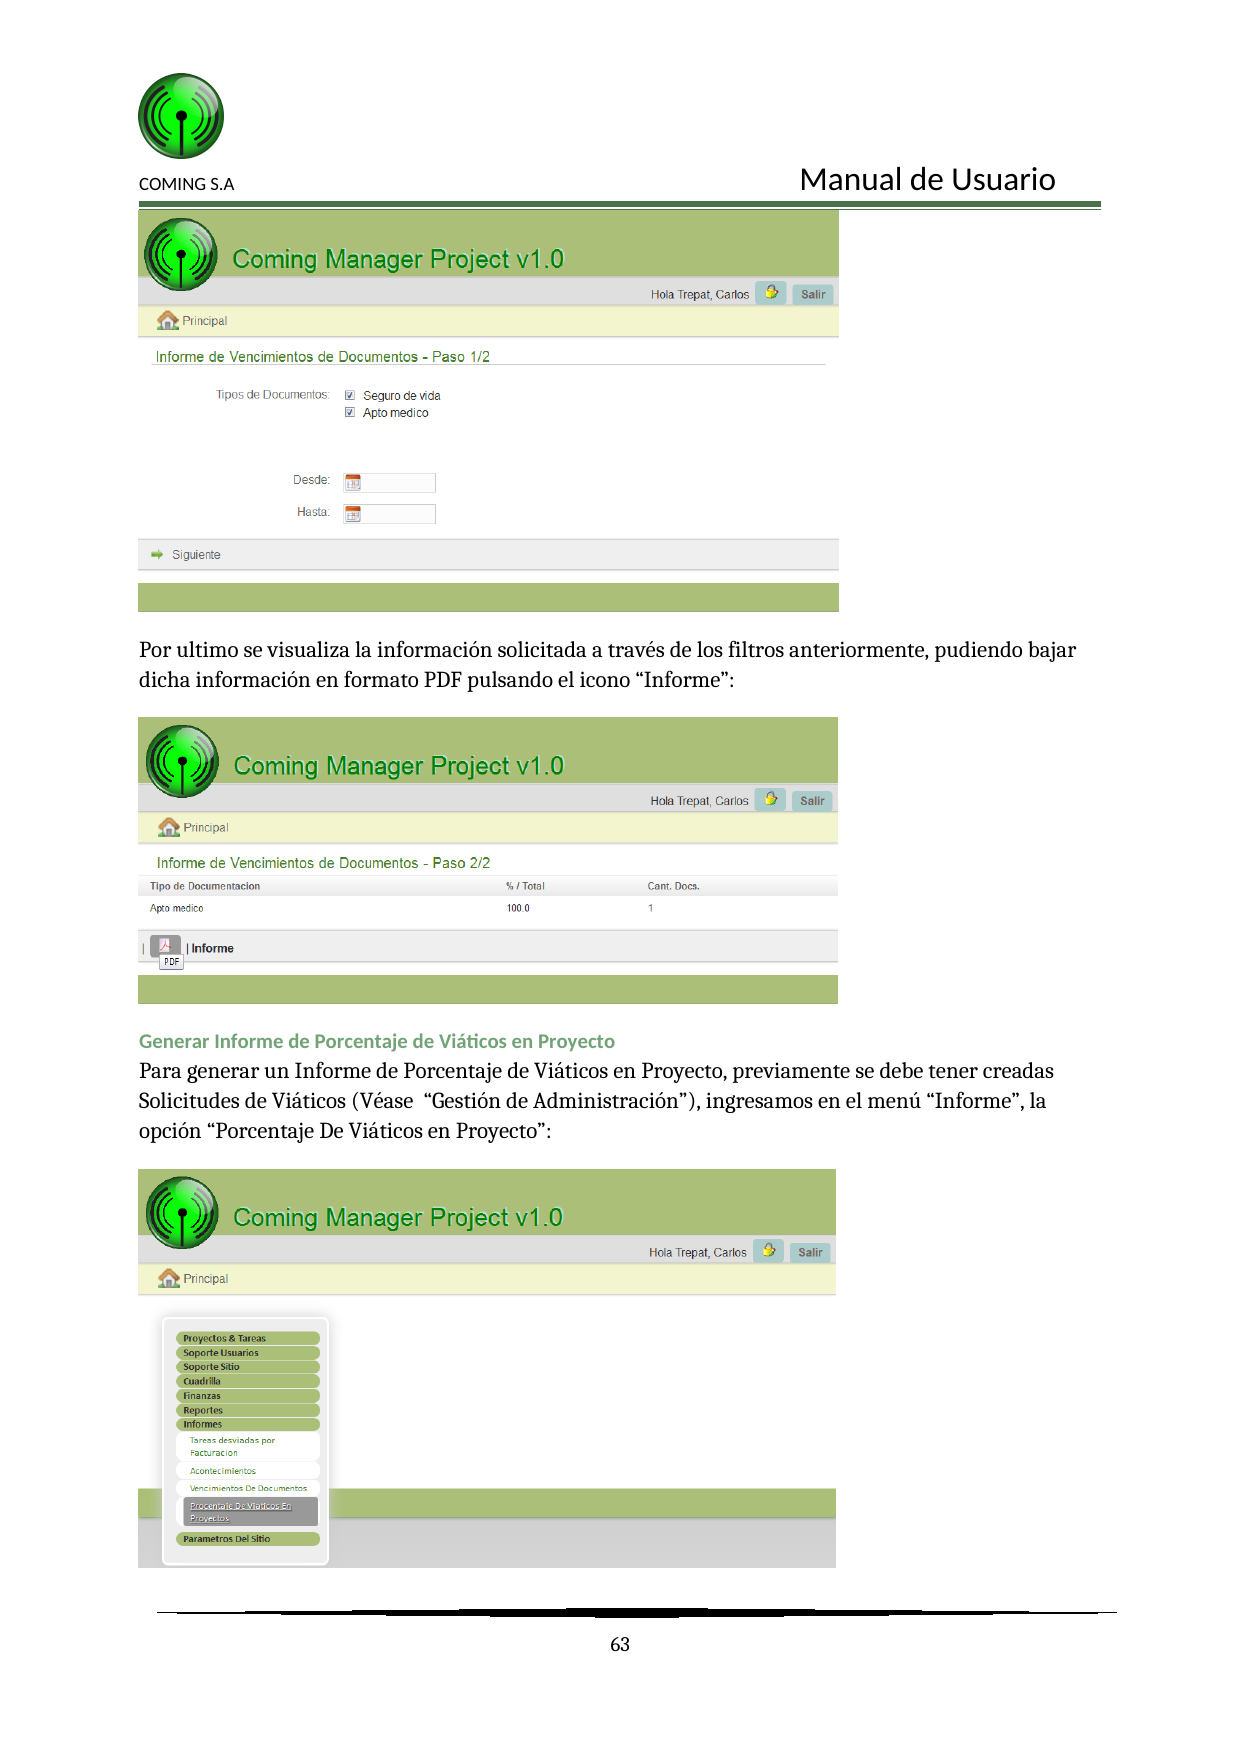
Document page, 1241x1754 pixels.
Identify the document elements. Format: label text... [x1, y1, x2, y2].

text Para generar un Informe de Porcentaje de Viáticos en Proyecto, previamente se debe tener creadas Solicitudes de Viáticos (Véase “Gestión de Administración”), ingresamos en el menú “Informe”, la opción “Porcentaje De Viáticos en Proyecto”: [139, 1058, 1101, 1145]
picture [138, 73, 224, 159]
picture [138, 1169, 836, 1568]
picture [138, 717, 838, 1004]
picture [138, 210, 839, 612]
text Por ultimo se visualiza la información solicitada a través de los filtros anteriormente, pudiendo bajar dicha información en formato PDF pulsando el icono “Informe”: [139, 637, 1101, 693]
subtitle Generar Informe de Porcentaje de Viáticos en Proyecto [139, 1029, 1101, 1054]
